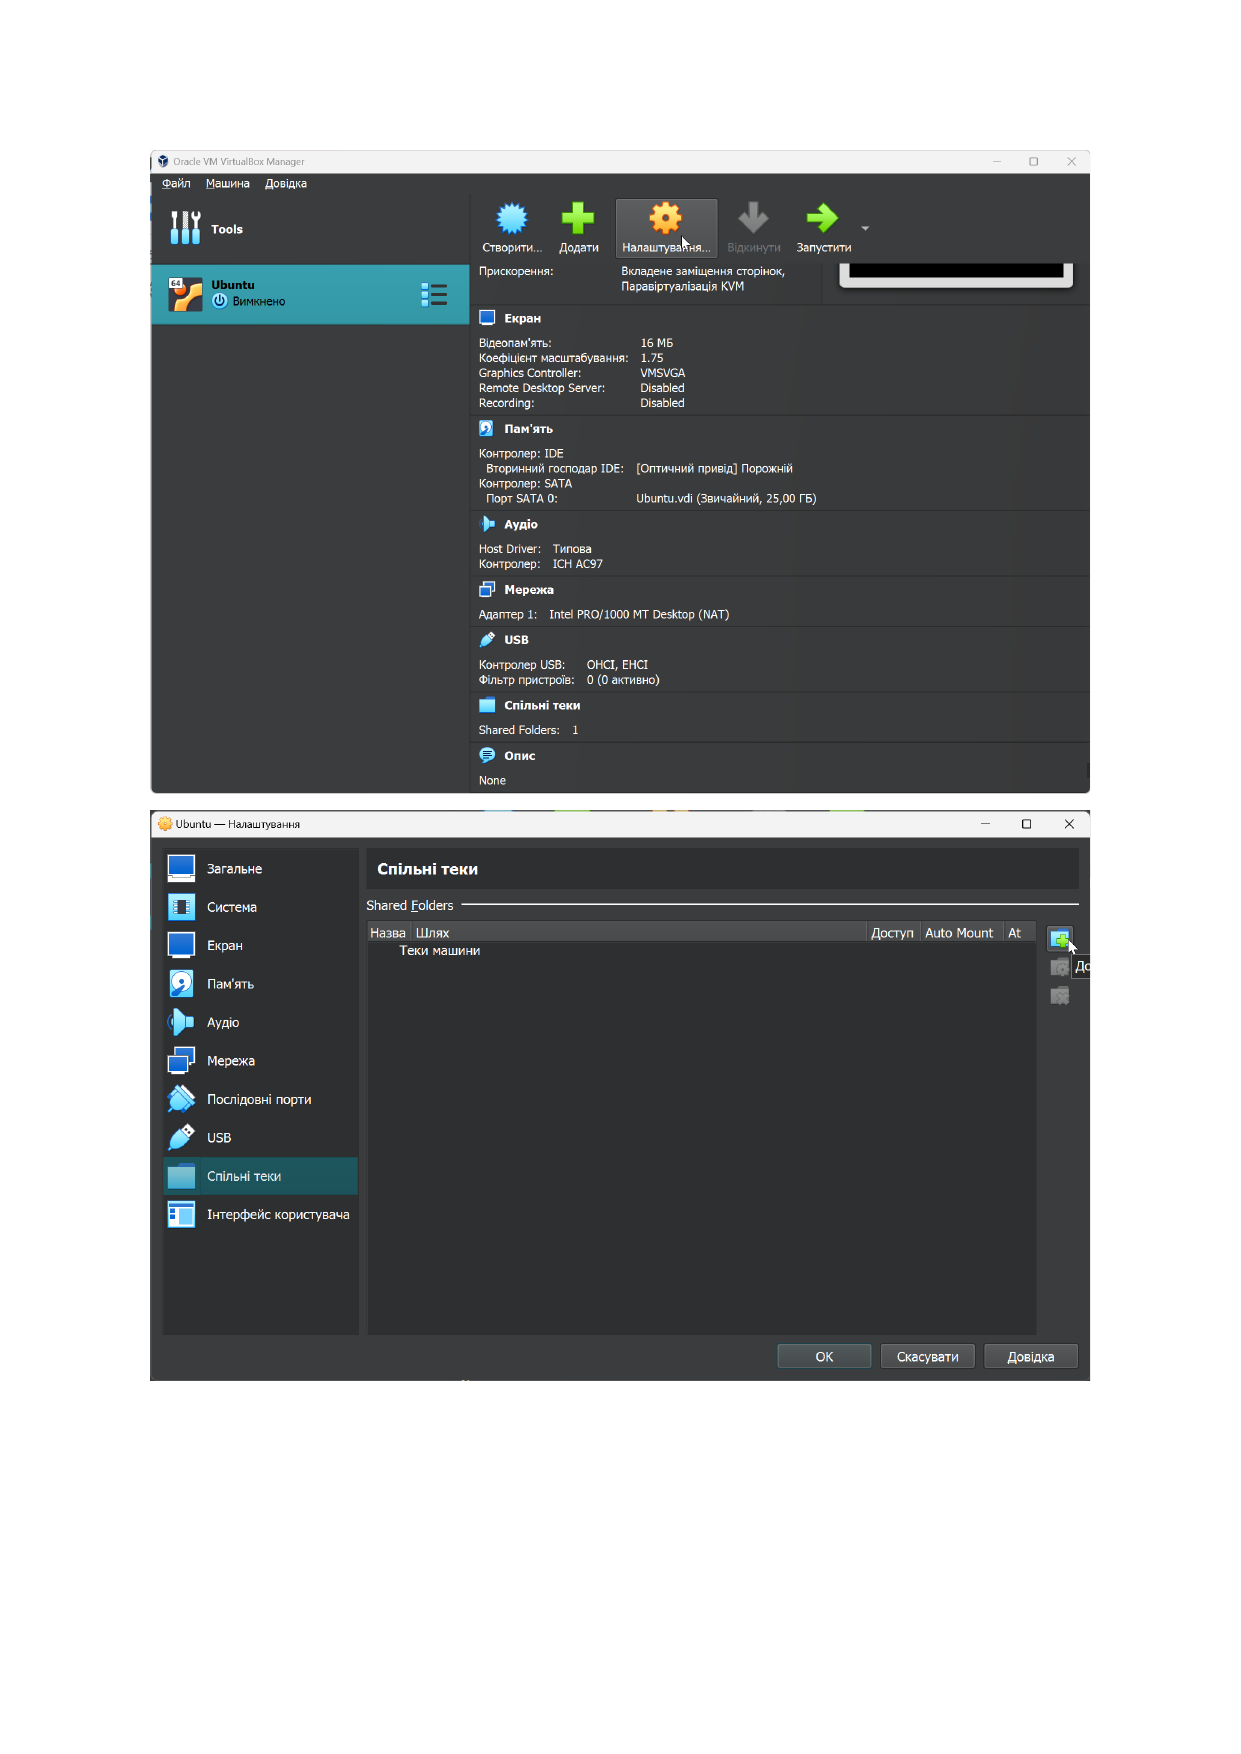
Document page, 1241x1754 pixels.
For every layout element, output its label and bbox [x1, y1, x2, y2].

picture [150, 150, 1091, 794]
picture [150, 810, 1091, 1381]
